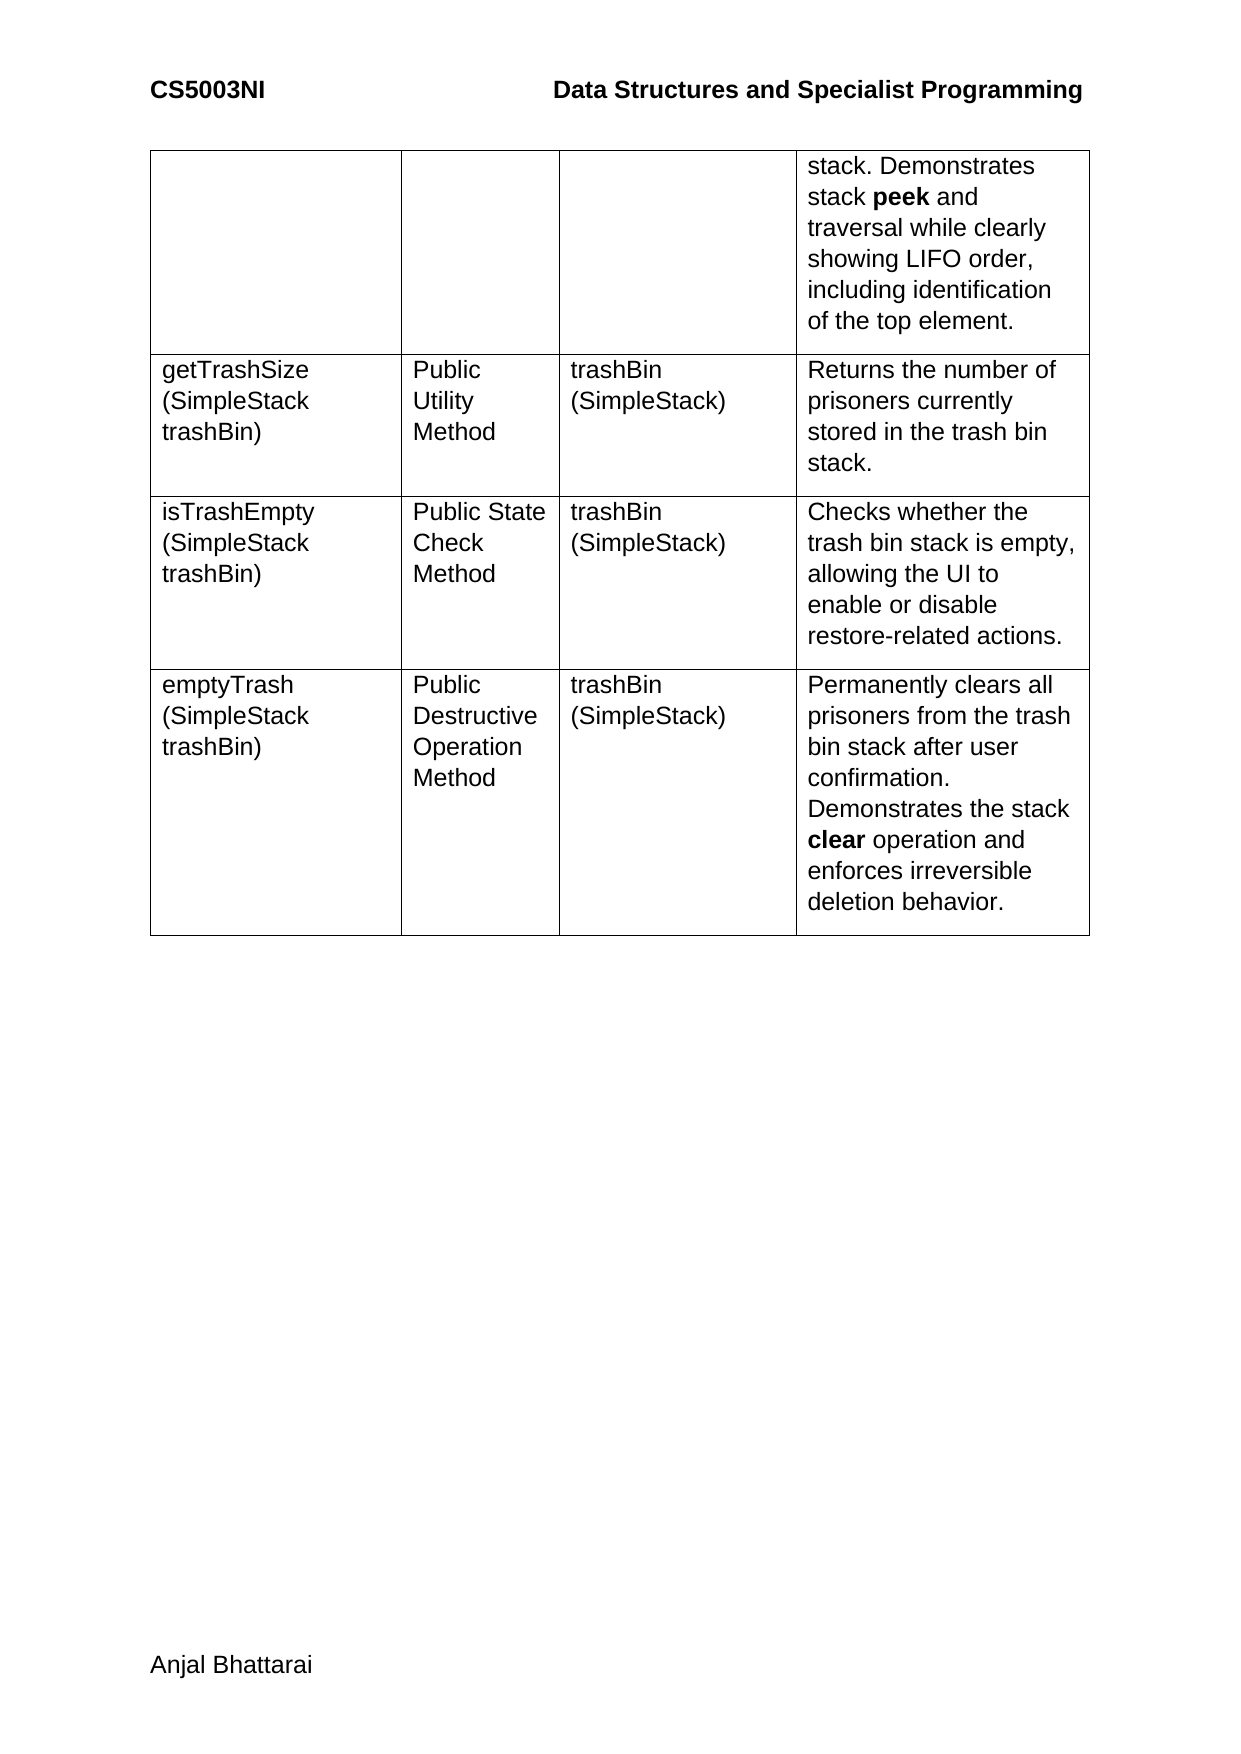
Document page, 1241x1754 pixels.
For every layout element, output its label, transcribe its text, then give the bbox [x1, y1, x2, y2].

table_cell Checks whether the trash bin stack is empty, allowing the UI to enable or disable restore-related actions. [797, 497, 1089, 669]
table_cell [151, 151, 401, 354]
table_cell emptyTrash (SimpleStack trashBin) [151, 670, 401, 935]
table_cell Permanently clears all prisoners from the trash bin stack after user confirmation. Demonstrates the stack clear operation and enforces irreversible deletion behavior. [797, 670, 1089, 935]
table_cell isTrashEmpty (SimpleStack trashBin) [151, 497, 401, 669]
table_cell trashBin (SimpleStack) [560, 355, 796, 496]
table_cell Public State Check Method [402, 497, 559, 669]
table_cell Public Destructive Operation Method [402, 670, 559, 935]
table_cell Public Utility Method [402, 355, 559, 496]
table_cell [560, 151, 796, 354]
table_cell Returns the number of prisoners currently stored in the trash bin stack. [797, 355, 1089, 496]
table_cell trashBin (SimpleStack) [560, 670, 796, 935]
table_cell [402, 151, 559, 354]
table_cell getTrashSize (SimpleStack trashBin) [151, 355, 401, 496]
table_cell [797, 151, 1089, 354]
table_cell trashBin (SimpleStack) [560, 497, 796, 669]
